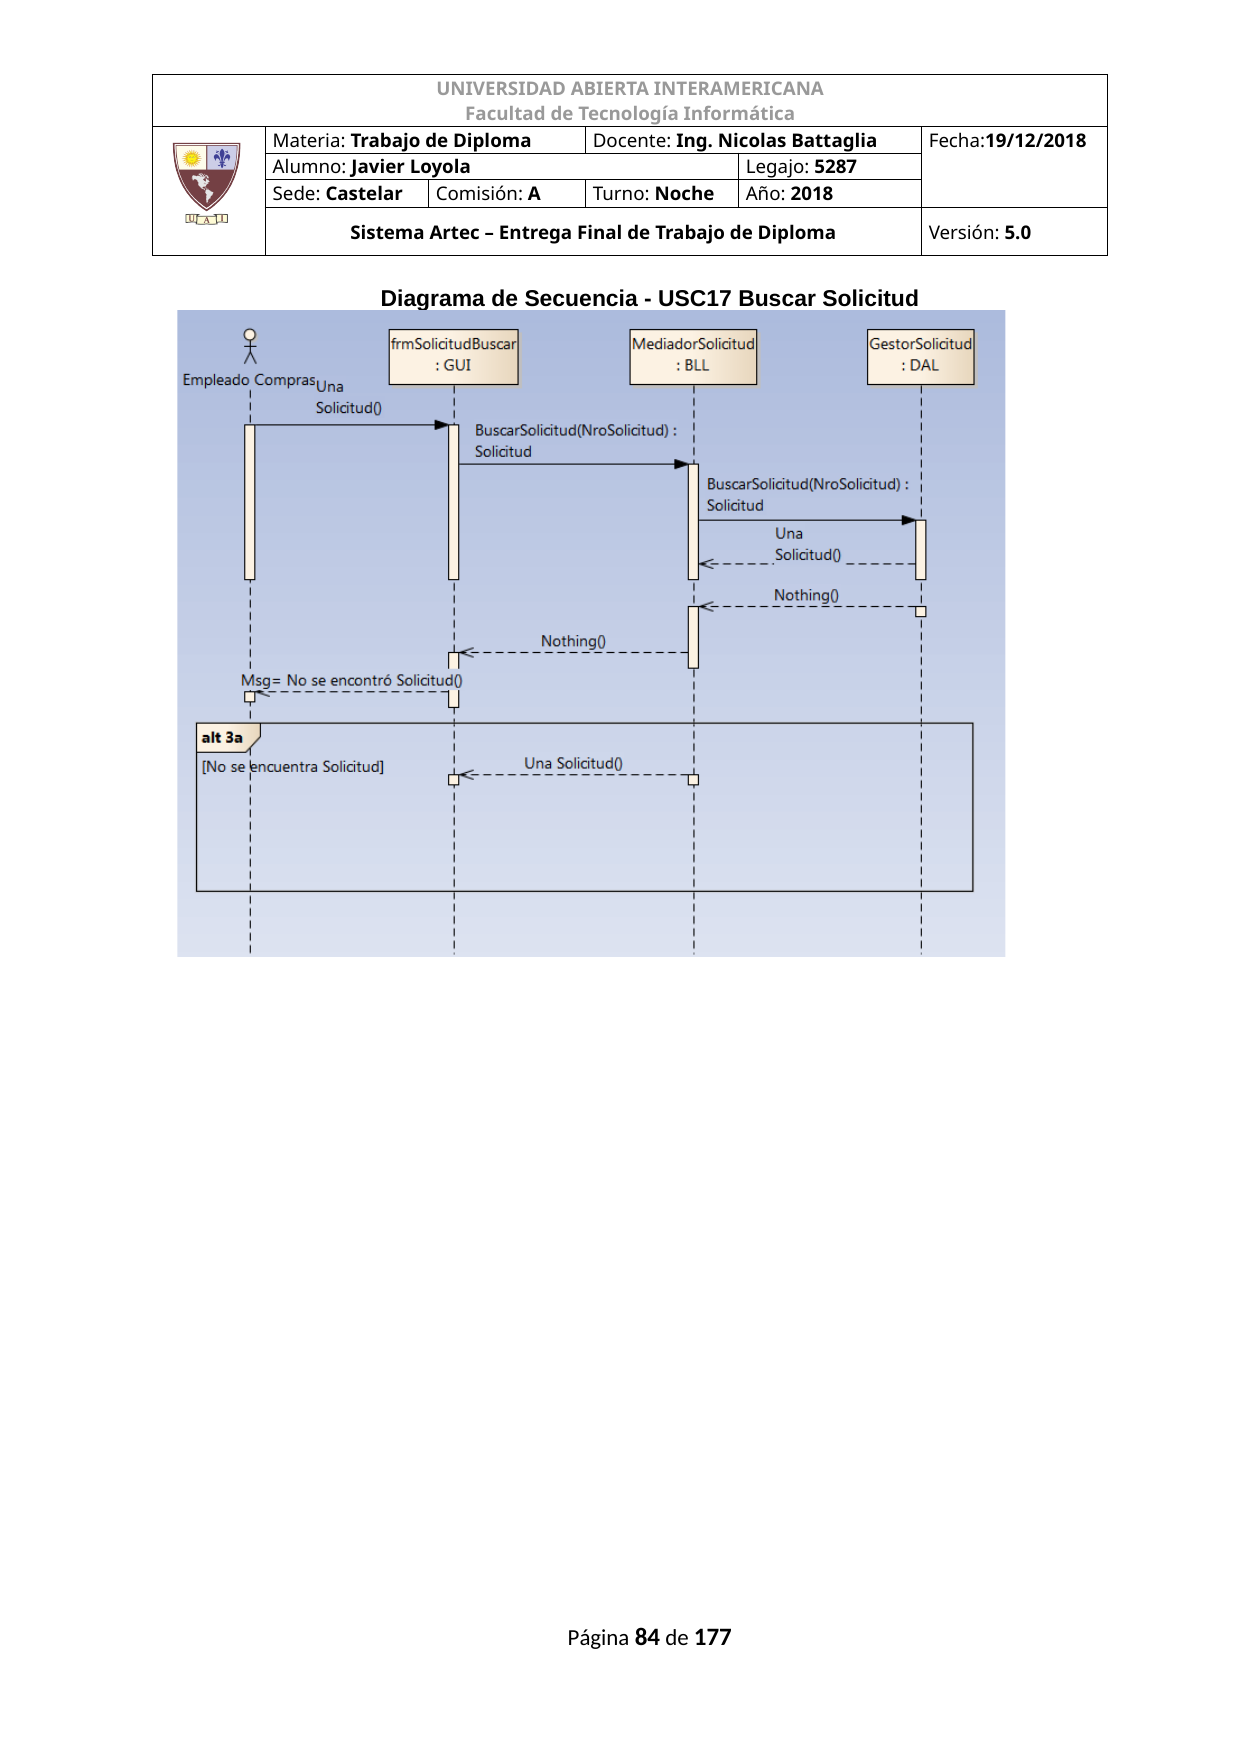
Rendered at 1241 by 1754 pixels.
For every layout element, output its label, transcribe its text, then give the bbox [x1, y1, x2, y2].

text Diagrama de Secuencia - USC17 Buscar Solicitud [177, 284, 1122, 311]
picture [157, 136, 257, 228]
picture [177, 310, 1006, 957]
